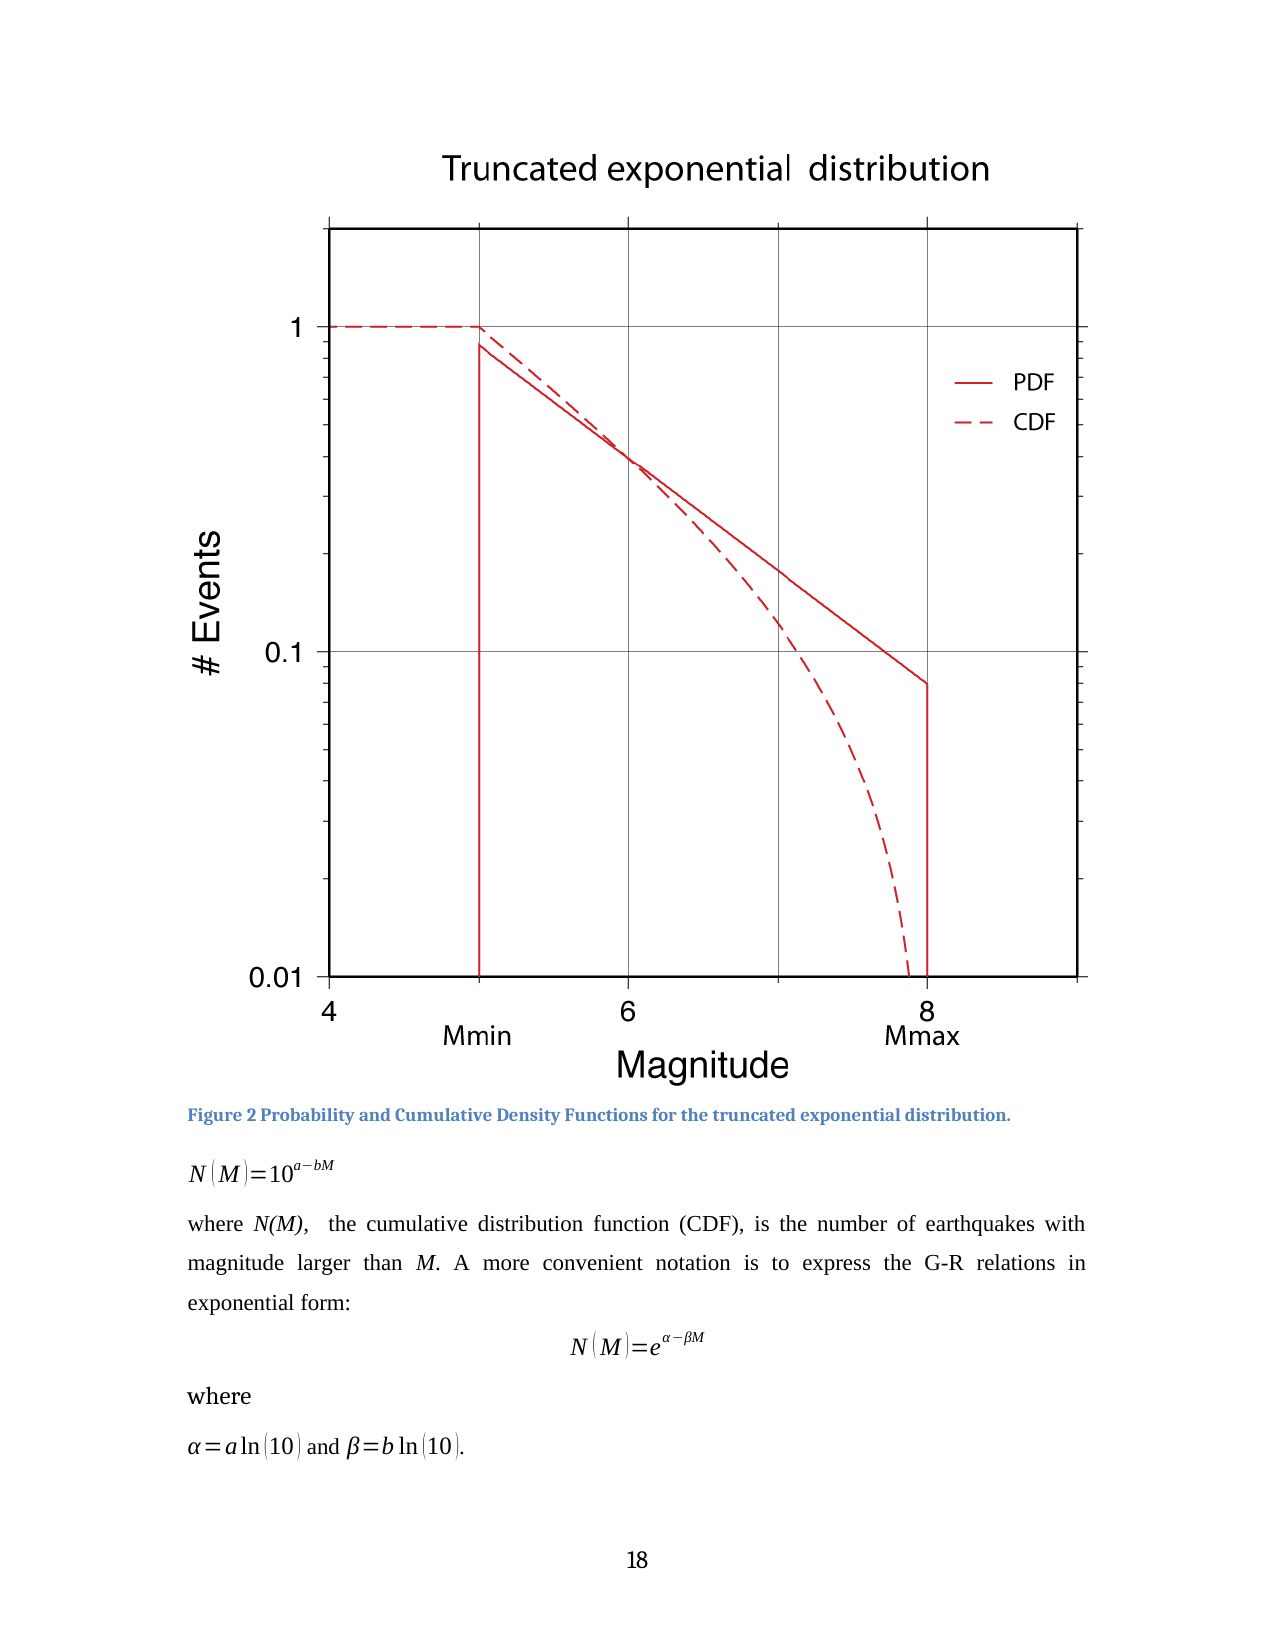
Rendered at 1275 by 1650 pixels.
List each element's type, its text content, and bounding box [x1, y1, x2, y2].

picture [187, 149, 1088, 1095]
text and . [187, 1431, 1087, 1462]
text where [187, 1382, 1087, 1411]
text where N(M), the cumulative distribution function (CDF), is the number of earthquakes with magnitude larger than M. A more convenient notation is to express the G-R relations in exponential form: [187, 1210, 1087, 1315]
